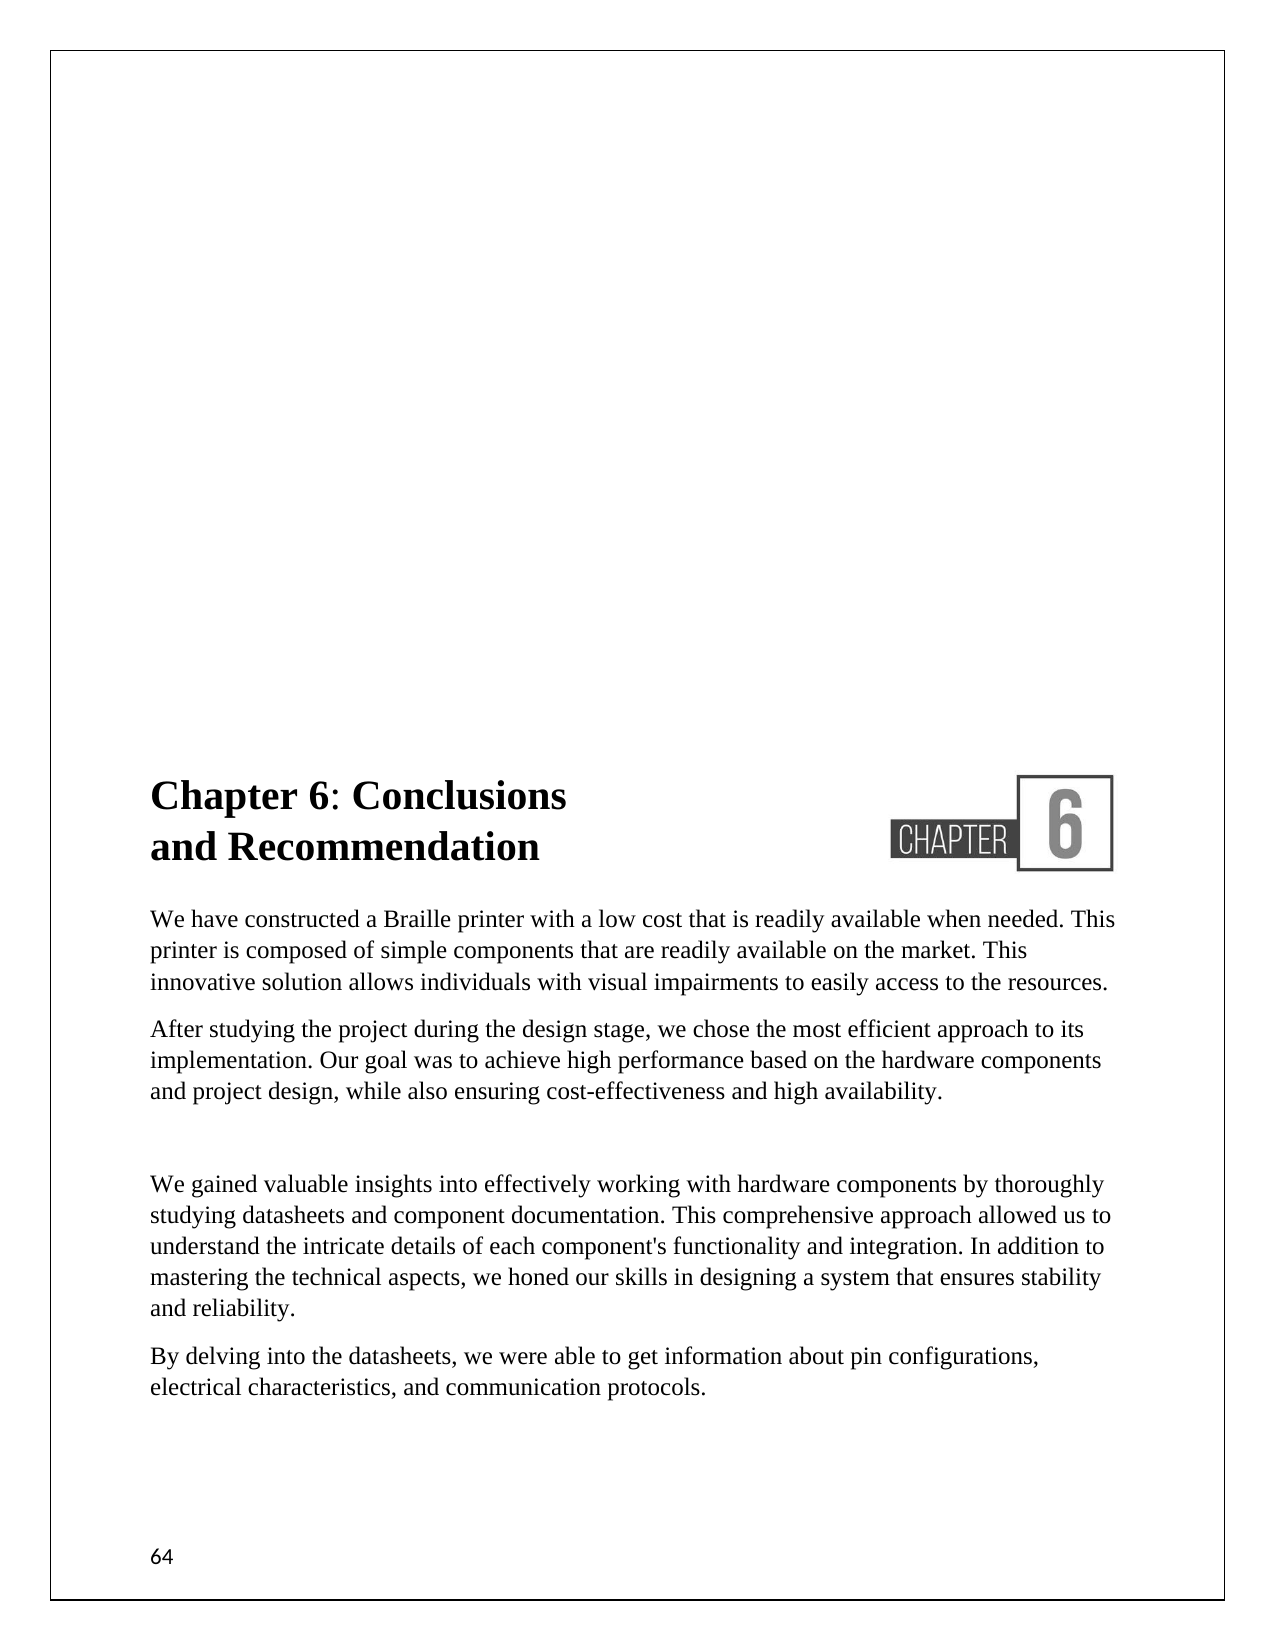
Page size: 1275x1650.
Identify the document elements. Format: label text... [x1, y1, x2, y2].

text After studying the project during the design stage, we chose the most efficient approach to its implementation. Our goal was to achieve high performance based on the hardware components and project design, while also ensuring cost-effectiveness and high availability. [150, 1014, 1118, 1105]
text We have constructed a Braille printer with a low cost that is readily available when needed. This printer is composed of simple components that are readily available on the market. This innovative solution allows individuals with visual impairments to easily access to the resources. [150, 873, 1118, 995]
picture [888, 770, 1119, 876]
text By delving into the datasheets, we were able to get information about pin configurations, electrical characteristics, and communication protocols. [150, 1341, 1118, 1401]
subtitle Chapter 6: Conclusions and Recommendation [150, 770, 589, 870]
text We gained valuable insights into effectively working with hardware components by thoroughly studying datasheets and component documentation. This comprehensive approach allowed us to understand the intricate details of each component's functionality and integration. In addition to mastering the technical aspects, we honed our skills in designing a system that ensures stability and reliability. [150, 1169, 1118, 1322]
